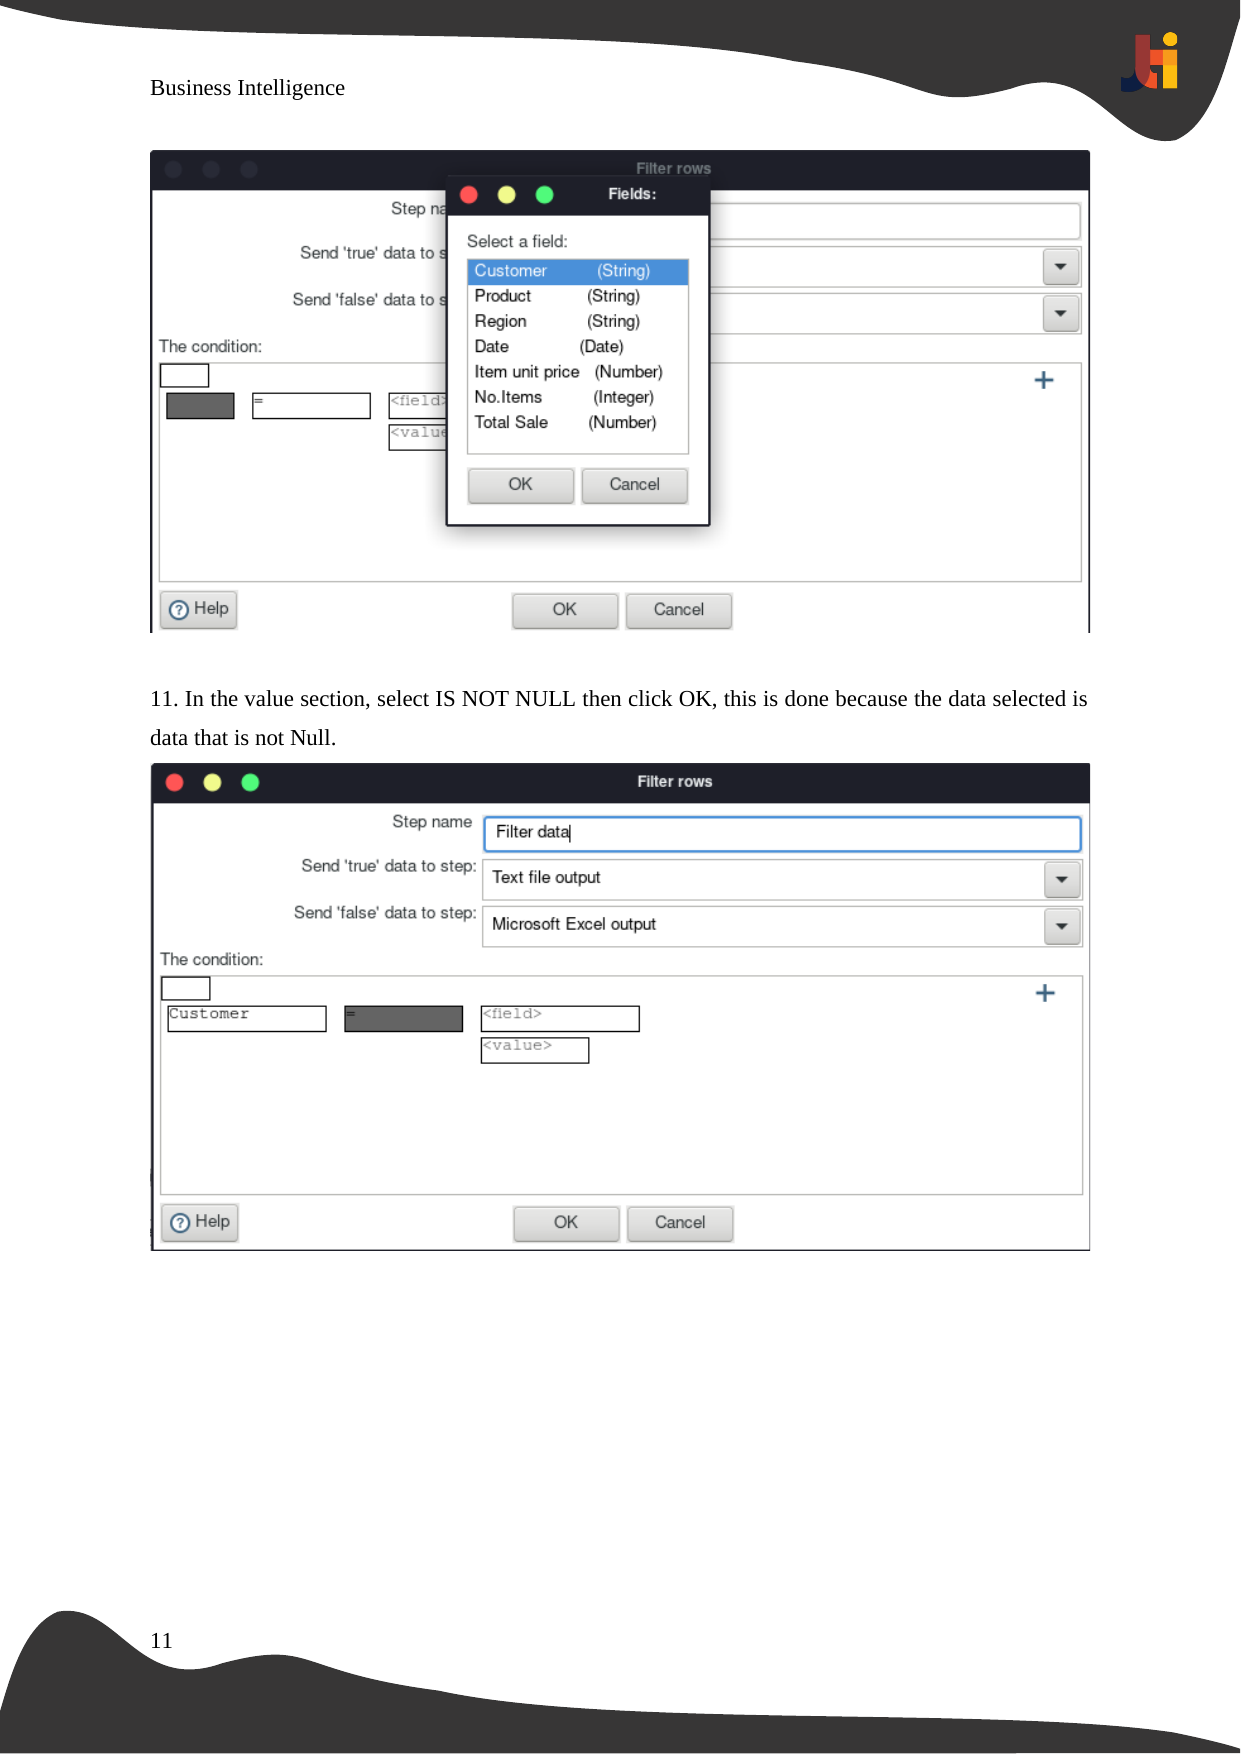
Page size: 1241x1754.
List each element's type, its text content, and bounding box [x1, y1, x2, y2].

picture [150, 763, 1091, 1251]
text 11. In the value section, select IS NOT NULL then click OK, this is done because the data selected is data that is not Null. [150, 685, 1090, 751]
picture [150, 150, 1091, 633]
picture [1121, 32, 1178, 92]
